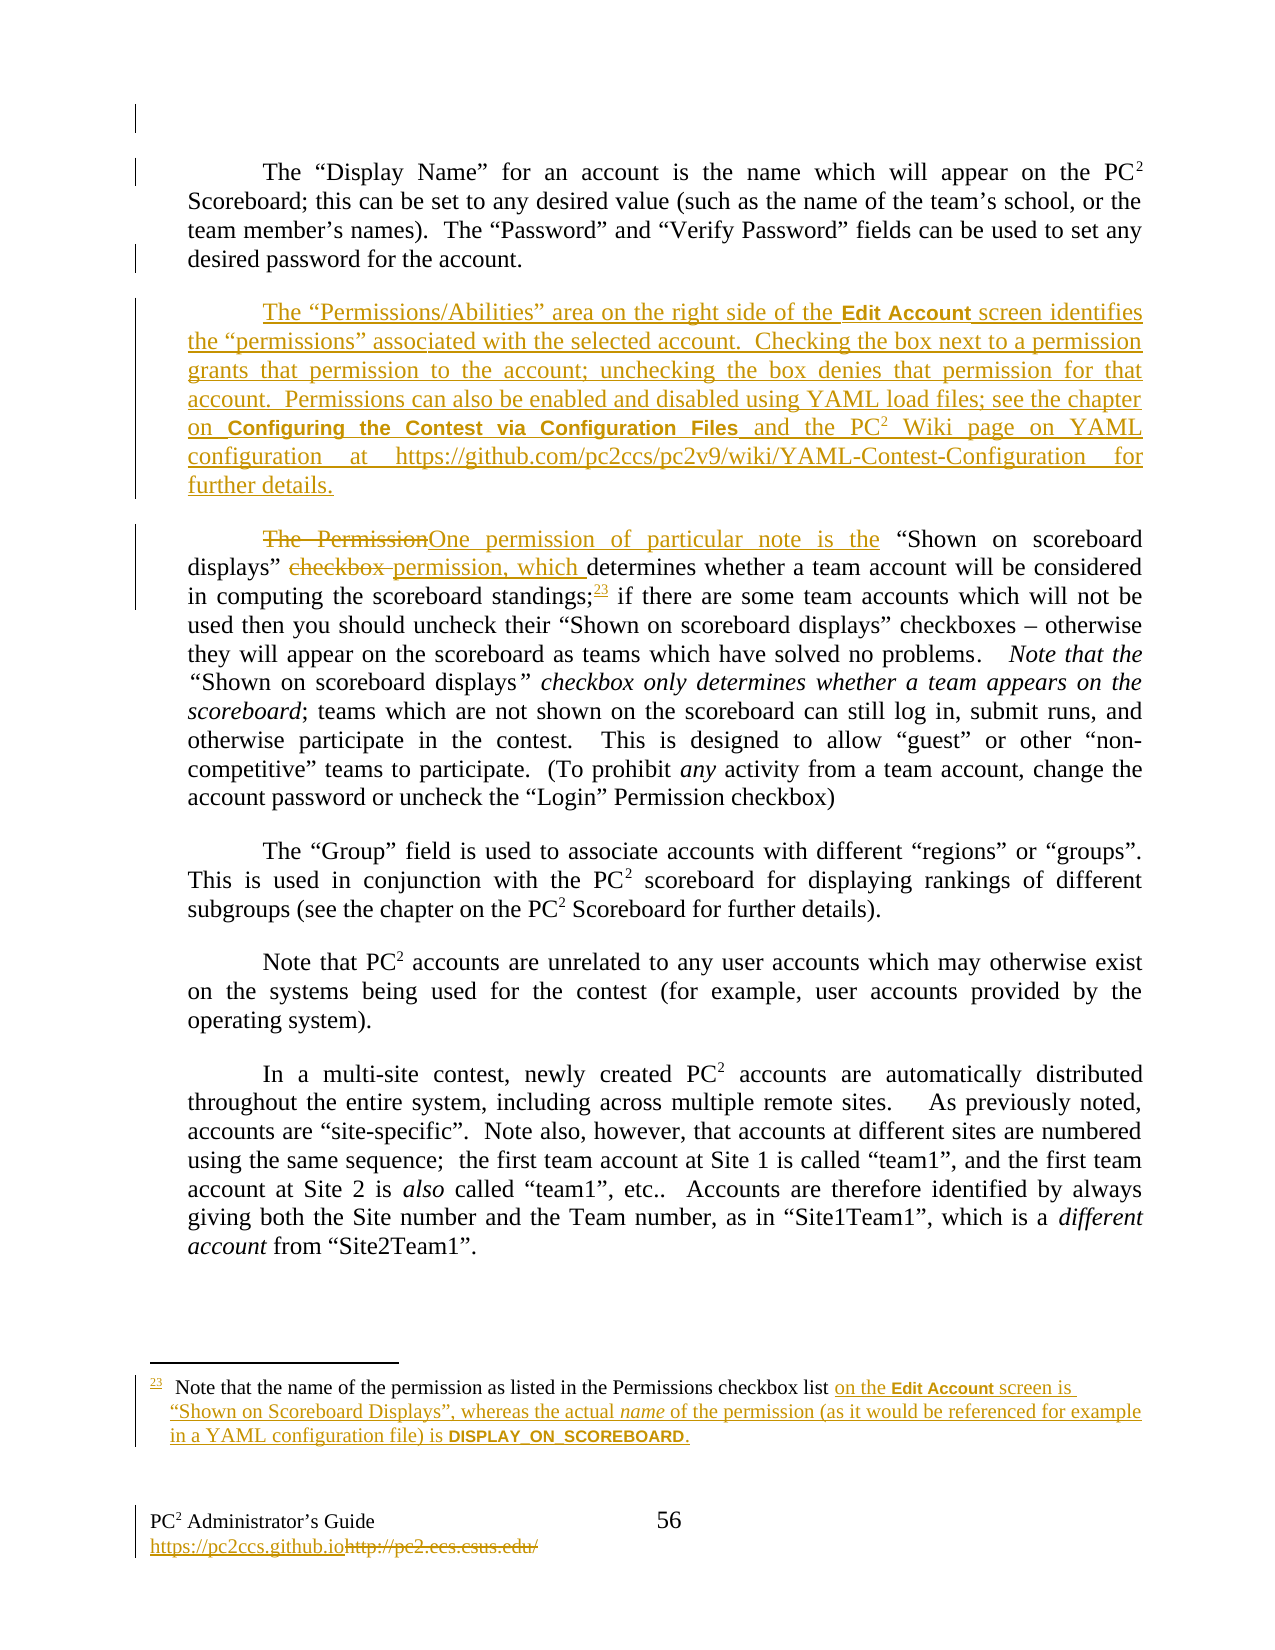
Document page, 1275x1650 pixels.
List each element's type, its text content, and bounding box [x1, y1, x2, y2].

text “Shown on scoreboard displays” determines whether a team account will be considered in computing the scoreboard standings; if there are some team accounts which will not be used then you should uncheck their “Shown on scoreboard displays” checkboxes – otherwise they will appear on the scoreboard as teams which have solved no problems. Note that the “Shown on scoreboard displays” checkbox only determines whether a team appears on the scoreboard; teams which are not shown on the scoreboard can still log in, submit runs, and otherwise participate in the contest. This is designed to allow “guest” or other “non-competitive” teams to participate. (To prohibit any activity from a team account, change the account password or uncheck the “Login” Permission checkbox) [187, 524, 1143, 811]
text The “Group” field is used to associate accounts with different “regions” or “groups”. This is used in conjunction with the PC2 scoreboard for displaying rankings of different subgroups (see the chapter on the PC2 Scoreboard for further details). [187, 836, 1143, 922]
text Note that PC2 accounts are unrelated to any user accounts which may otherwise exist on the systems being used for the contest (for example, user accounts provided by the operating system). [187, 947, 1143, 1034]
text In a multi-site contest, newly created PC2 accounts are automatically distributed throughout the entire system, including across multiple remote sites. As previously noted, accounts are “site-specific”. Note also, however, that accounts at different sites are numbered using the same sequence; the first team account at Site 1 is called “team1”, and the first team account at Site 2 is also called “team1”, etc.. Accounts are therefore identified by always giving both the Site number and the Team number, as in “Site1Team1”, which is a different account from “Site2Team1”. [187, 1059, 1143, 1260]
text The “Display Name” for an account is the name which will appear on the PC2 Scoreboard; this can be set to any desired value (such as the name of the team’s school, or the team member’s names). The “Password” and “Verify Password” fields can be used to set any desired password for the account. [187, 157, 1143, 272]
